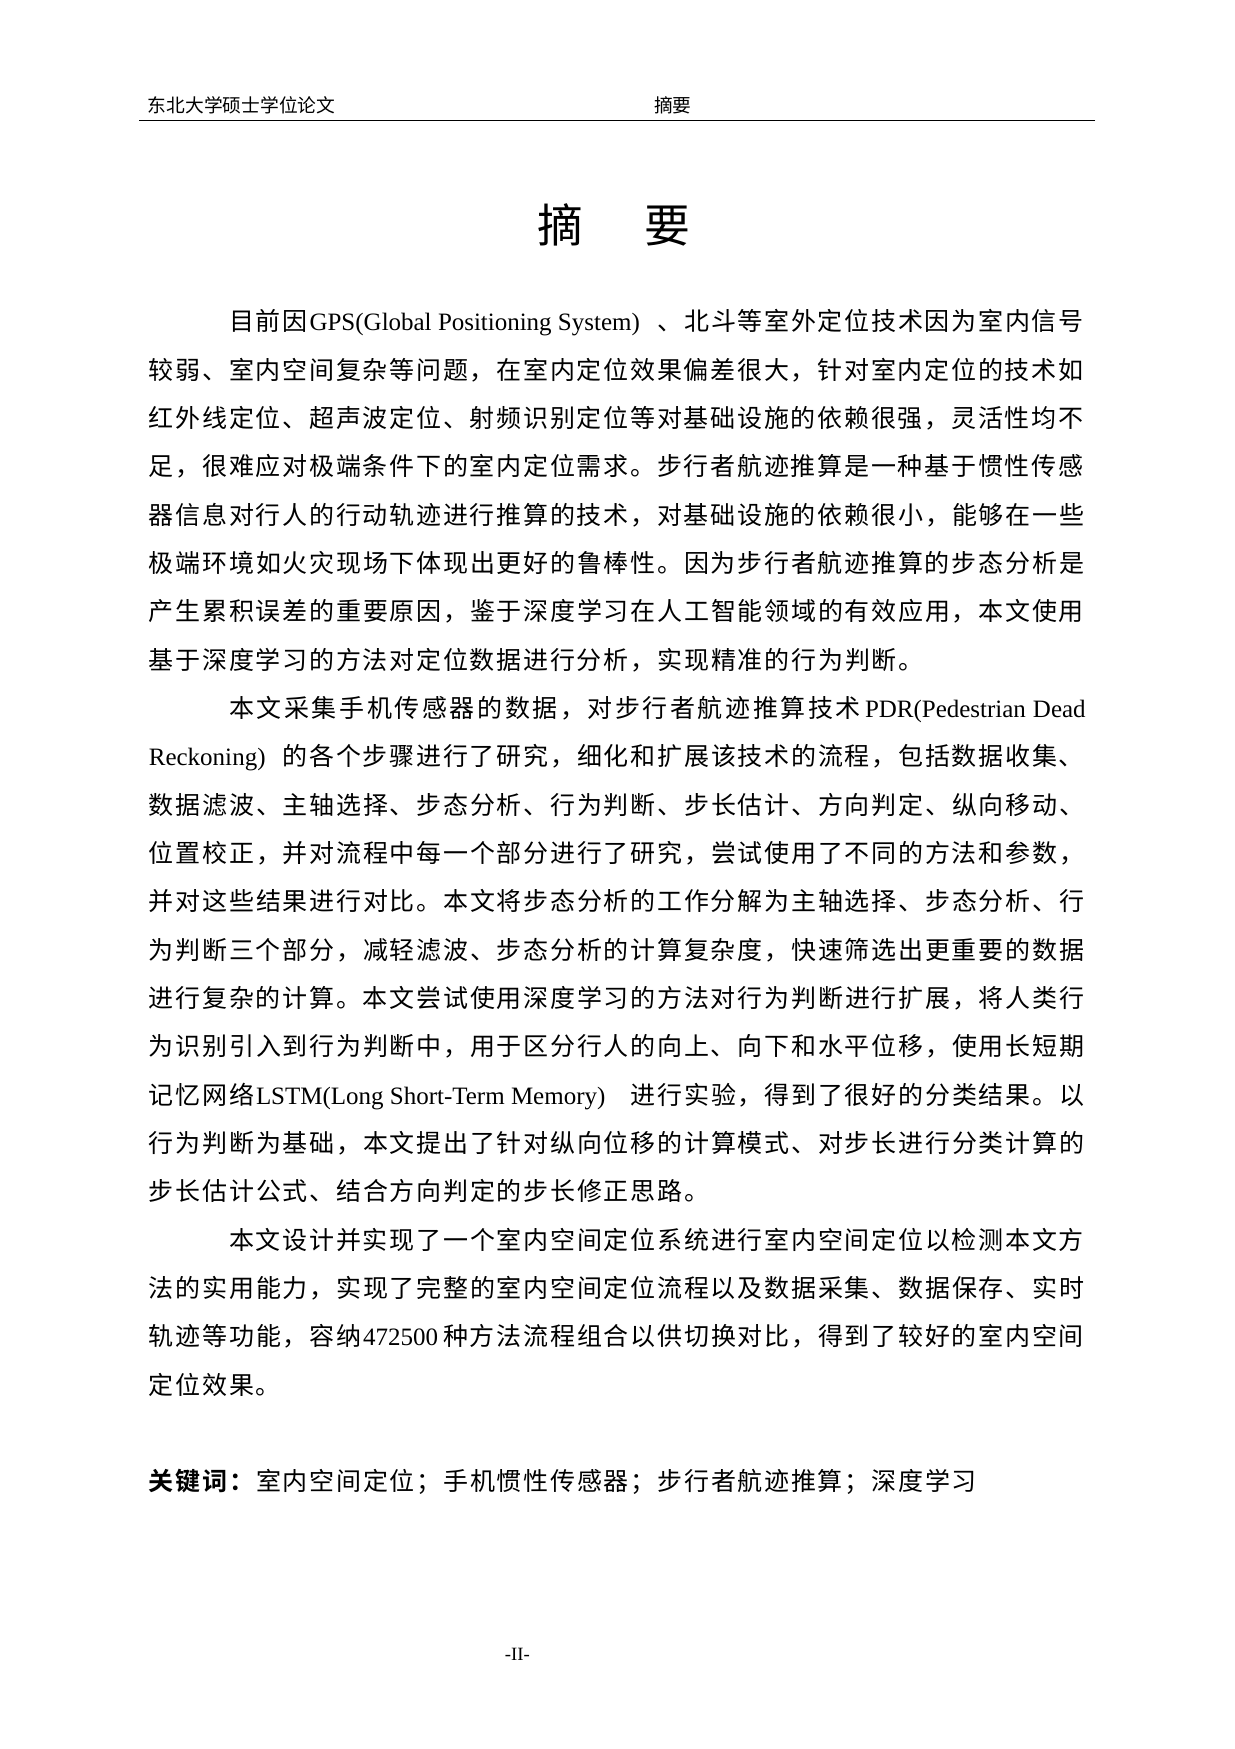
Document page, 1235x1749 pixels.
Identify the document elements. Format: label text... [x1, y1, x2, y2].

text 摘 要 [149, 174, 1086, 271]
text 本文采集手机传感器的数据，对步行者航迹推算技术PDR(Pedestrian Dead Reckoning)的各个步骤进行了研究，细化和扩展该技术的流程，包括数据收集、数据滤波、主轴选择、步态分析、行为判断、步长估计、方向判定、纵向移动、位置校正，并对流程中每一个部分进行了研究，尝试使用了不同的方法和参数，并对这些结果进行对比。本文将步态分析的工作分解为主轴选择、步态分析、行为判断三个部分，减轻滤波、步态分析的计算复杂度，快速筛选出更重要的数据进行复杂的计算。本文尝试使用深度学习的方法对行为判断进行扩展，将人类行为识别引入到行为判断中，用于区分行人的向上、向下和水平位移，使用长短期记忆网络LSTM(Long Short-Term Memory)进行实验，得到了很好的分类结果。以行为判断为基础，本文提出了针对纵向位移的计算模式、对步长进行分类计算的步长估计公式、结合方向判定的步长修正思路。 [149, 682, 1086, 1214]
text 本文设计并实现了一个室内空间定位系统进行室内空间定位以检测本文方法的实用能力，实现了完整的室内空间定位流程以及数据采集、数据保存、实时轨迹等功能，容纳472500种方法流程组合以供切换对比，得到了较好的室内空间定位效果。 [149, 1214, 1086, 1407]
text 目前因GPS(Global Positioning System)、北斗等室外定位技术因为室内信号较弱、室内空间复杂等问题，在室内定位效果偏差很大，针对室内定位的技术如红外线定位、超声波定位、射频识别定位等对基础设施的依赖很强，灵活性均不足，很难应对极端条件下的室内定位需求。步行者航迹推算是一种基于惯性传感器信息对行人的行动轨迹进行推算的技术，对基础设施的依赖很小，能够在一些极端环境如火灾现场下体现出更好的鲁棒性。因为步行者航迹推算的步态分析是产生累积误差的重要原因，鉴于深度学习在人工智能领域的有效应用，本文使用基于深度学习的方法对定位数据进行分析，实现精准的行为判断。 [149, 296, 1086, 682]
text 关键词：室内空间定位；手机惯性传感器；步行者航迹推算；深度学习 [149, 1456, 1086, 1552]
